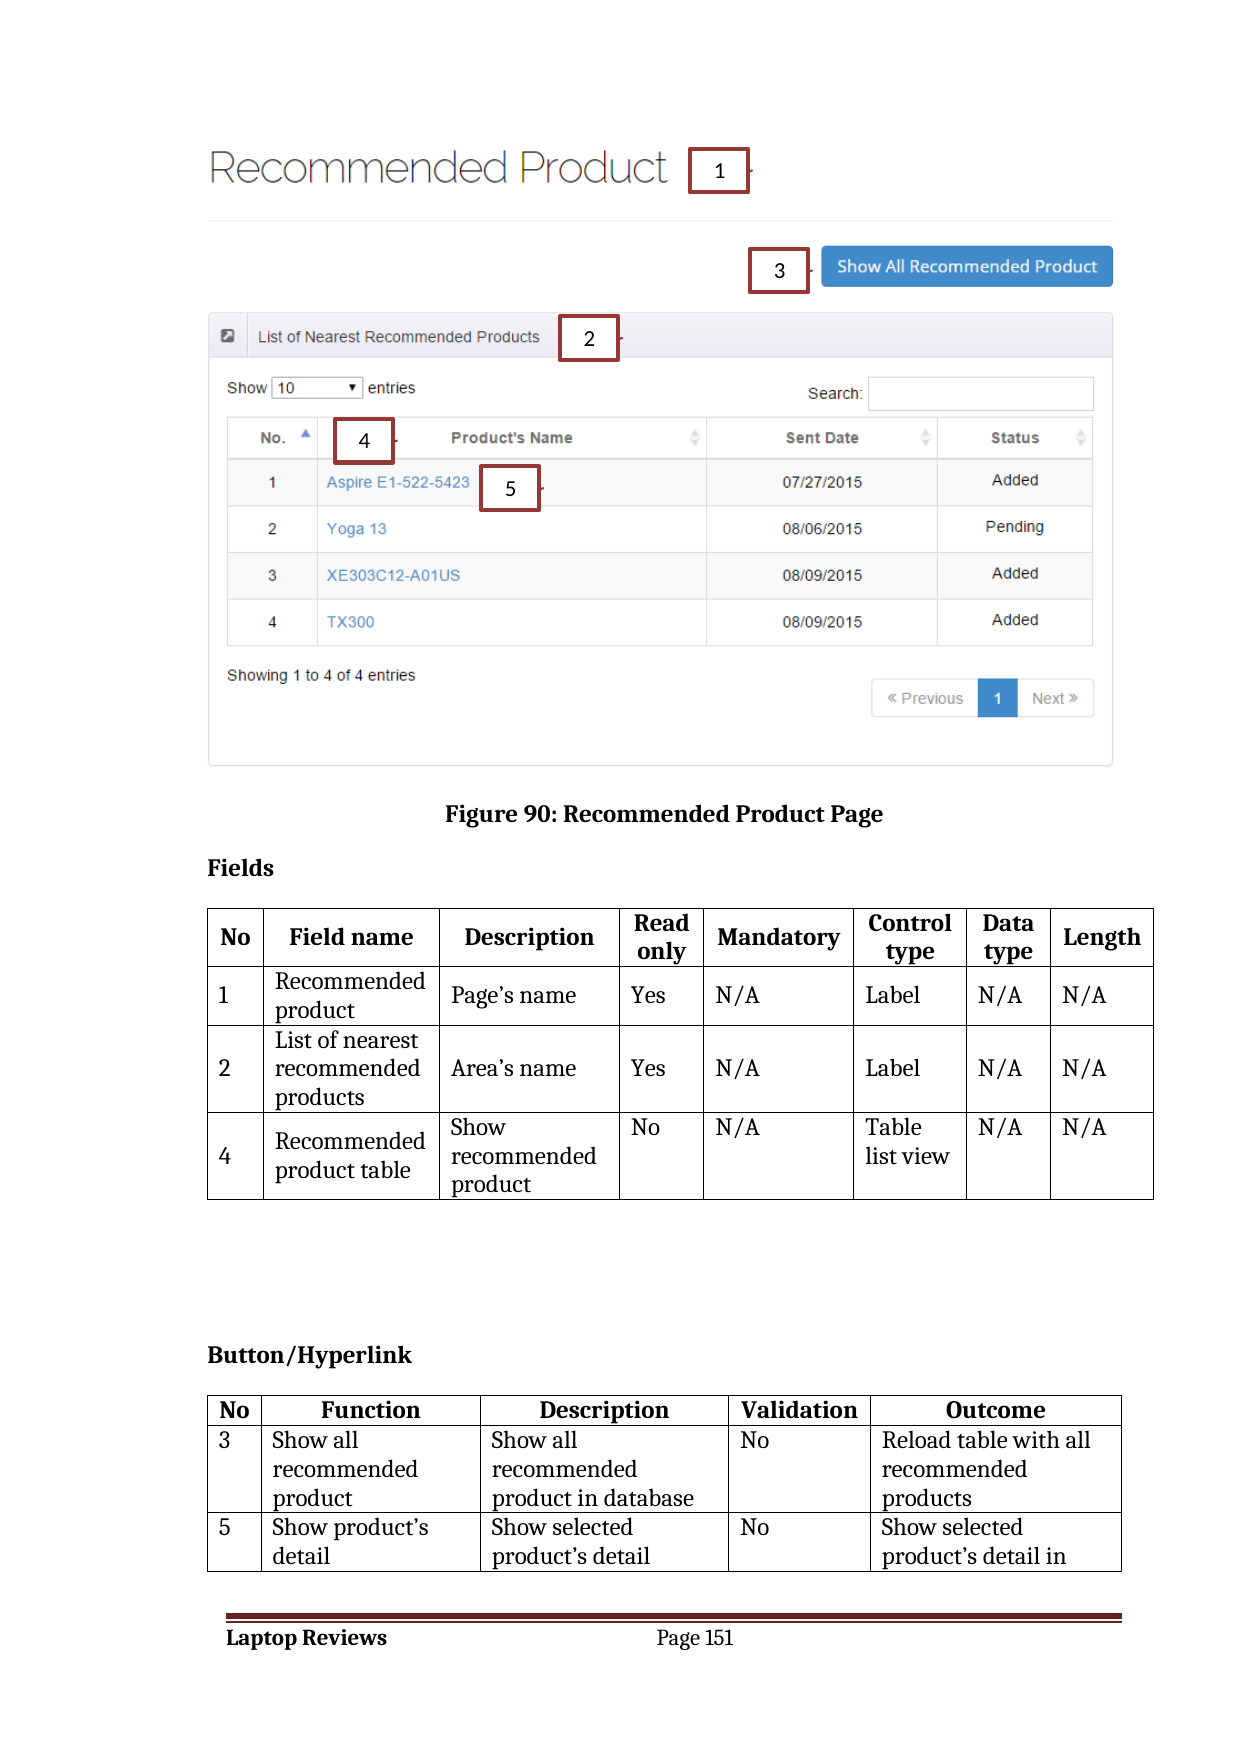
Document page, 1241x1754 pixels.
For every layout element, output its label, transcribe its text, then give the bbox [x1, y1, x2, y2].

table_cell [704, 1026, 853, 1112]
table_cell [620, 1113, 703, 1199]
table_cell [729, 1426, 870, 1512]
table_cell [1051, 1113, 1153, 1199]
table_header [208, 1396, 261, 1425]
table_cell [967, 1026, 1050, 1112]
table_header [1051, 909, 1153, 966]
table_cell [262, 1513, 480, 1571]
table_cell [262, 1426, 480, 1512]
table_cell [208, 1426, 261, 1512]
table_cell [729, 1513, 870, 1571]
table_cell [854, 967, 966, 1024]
text Button/Hyperlink [207, 1341, 1122, 1370]
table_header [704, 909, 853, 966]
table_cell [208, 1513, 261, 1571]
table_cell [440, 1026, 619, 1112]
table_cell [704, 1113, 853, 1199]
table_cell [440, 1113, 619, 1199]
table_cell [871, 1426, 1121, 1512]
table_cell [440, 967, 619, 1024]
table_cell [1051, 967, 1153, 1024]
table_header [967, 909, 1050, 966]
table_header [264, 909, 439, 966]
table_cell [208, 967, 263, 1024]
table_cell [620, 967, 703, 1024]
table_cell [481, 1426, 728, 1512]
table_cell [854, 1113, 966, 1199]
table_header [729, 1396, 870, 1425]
text Fields [207, 854, 1122, 882]
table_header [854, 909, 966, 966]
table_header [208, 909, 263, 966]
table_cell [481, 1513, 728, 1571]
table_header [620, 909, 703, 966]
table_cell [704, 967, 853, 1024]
text Figure 90: Recommended Product Page [207, 800, 1122, 829]
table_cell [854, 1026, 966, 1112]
picture [207, 147, 1122, 775]
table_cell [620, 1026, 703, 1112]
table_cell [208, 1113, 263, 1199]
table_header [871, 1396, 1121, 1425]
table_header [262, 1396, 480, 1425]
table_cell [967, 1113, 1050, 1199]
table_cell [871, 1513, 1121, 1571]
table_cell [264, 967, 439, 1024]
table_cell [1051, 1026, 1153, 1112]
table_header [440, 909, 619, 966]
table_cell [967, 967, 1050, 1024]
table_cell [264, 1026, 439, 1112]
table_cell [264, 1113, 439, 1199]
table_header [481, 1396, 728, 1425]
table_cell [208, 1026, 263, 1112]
